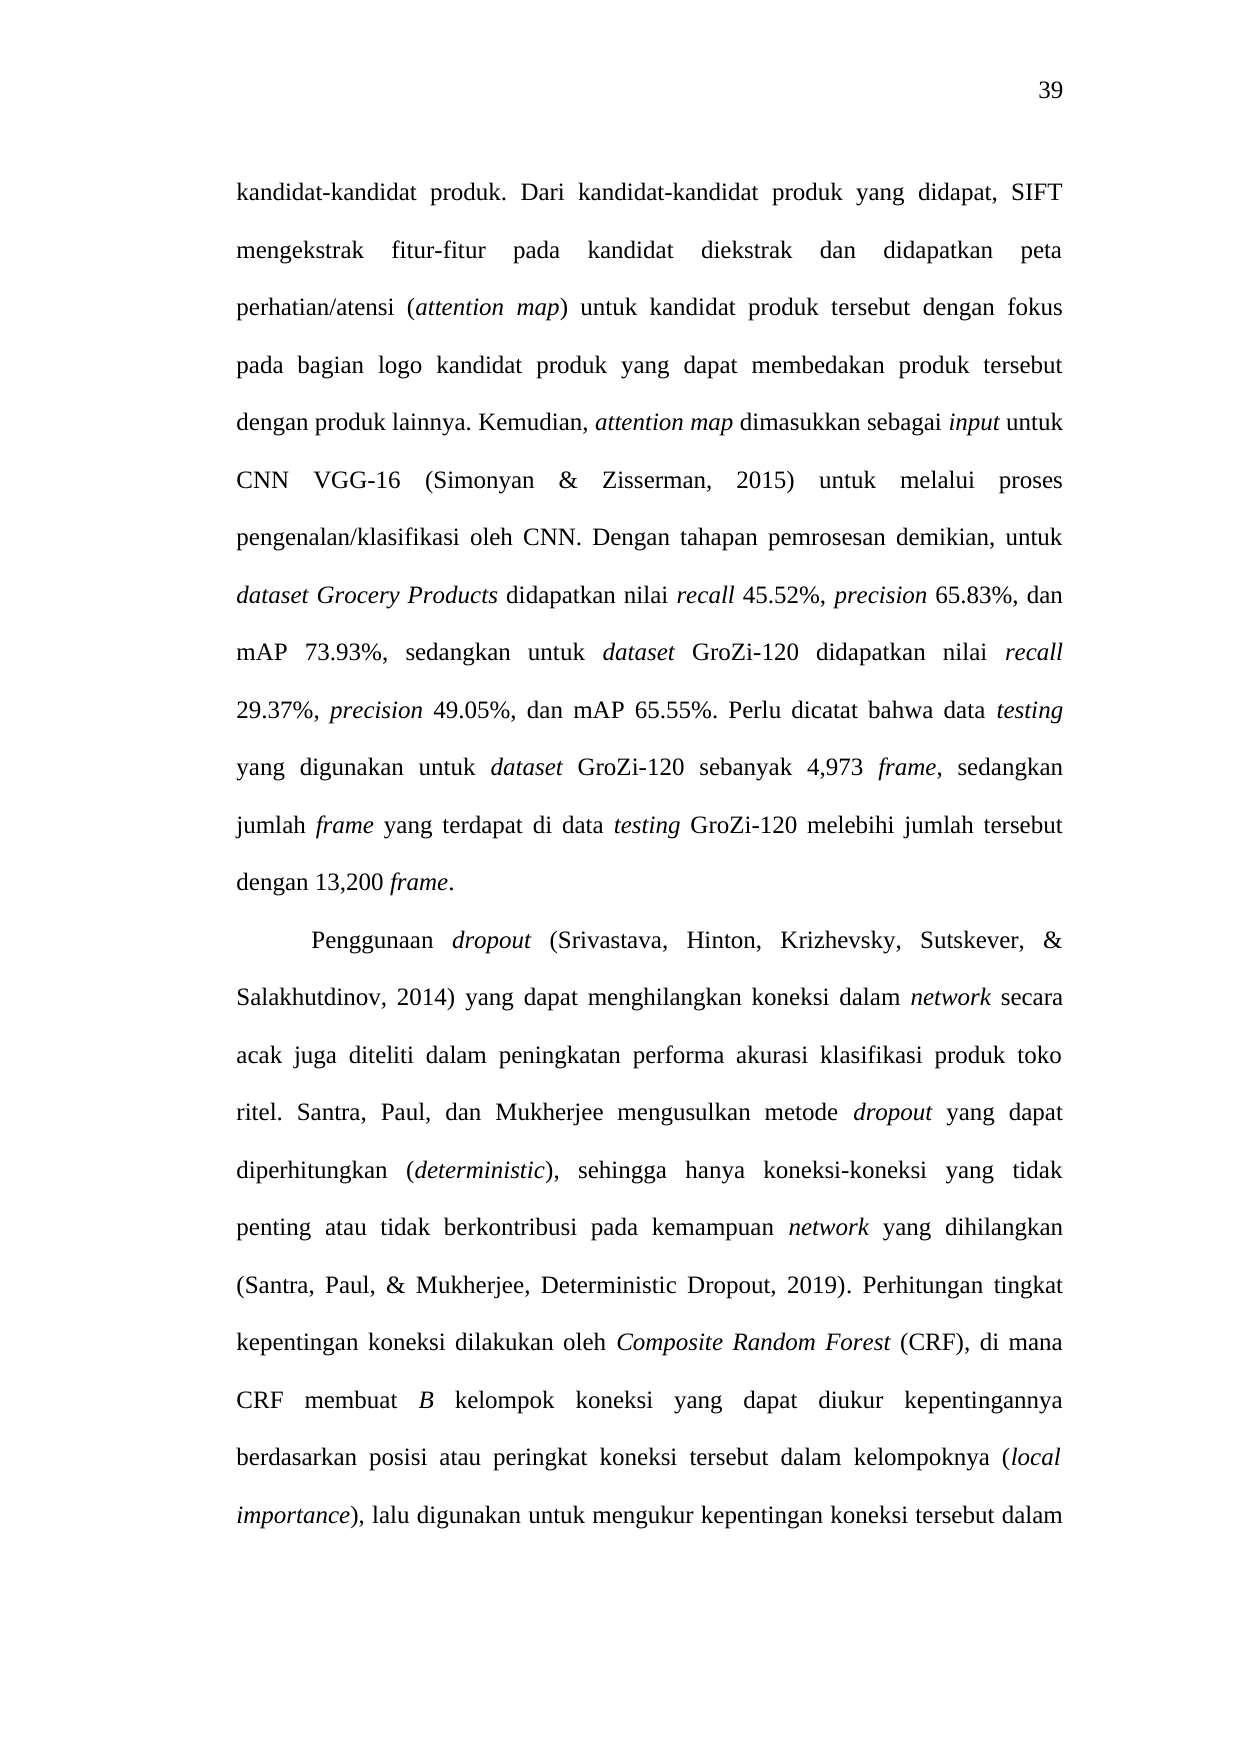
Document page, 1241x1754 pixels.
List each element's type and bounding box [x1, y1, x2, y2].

text [236, 177, 1063, 896]
text [236, 925, 1063, 1528]
